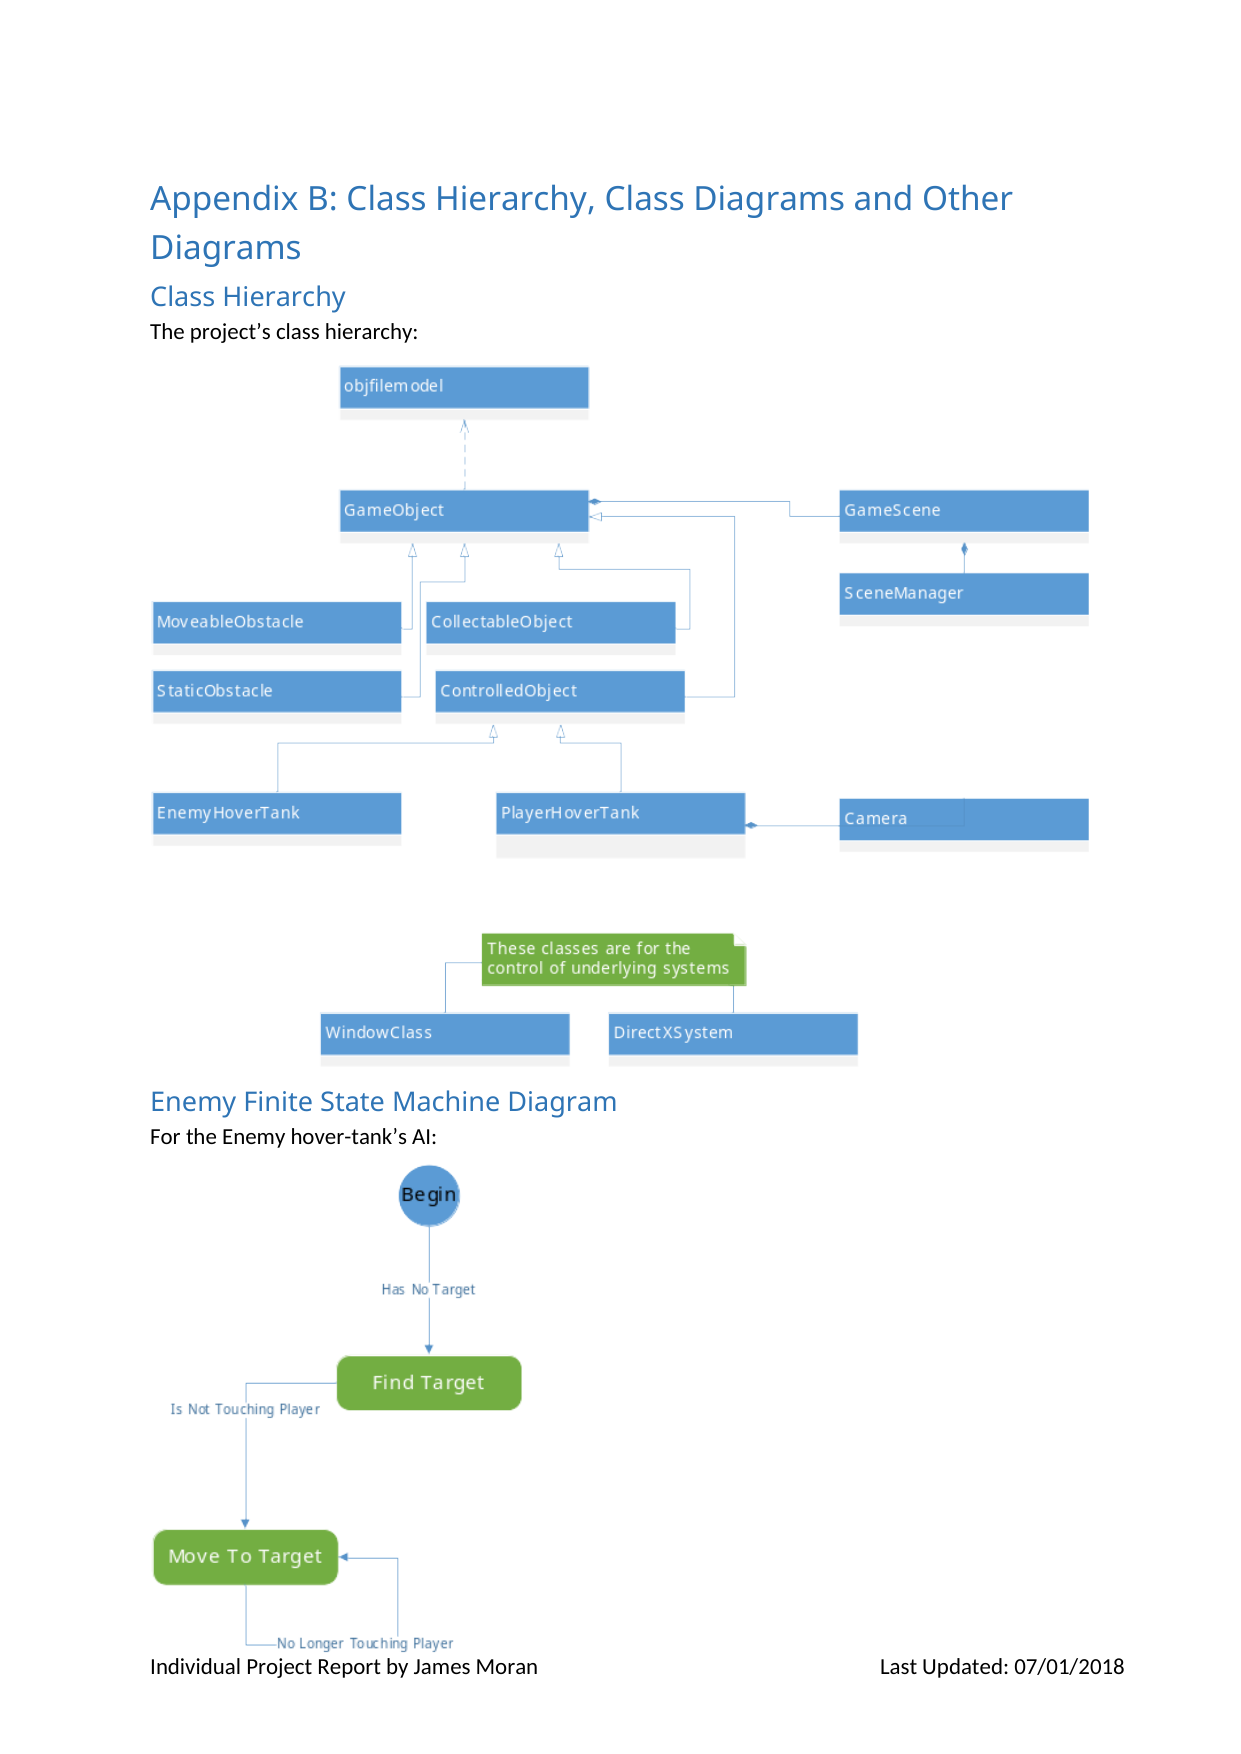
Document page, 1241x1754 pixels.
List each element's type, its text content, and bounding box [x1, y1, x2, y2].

subtitle Class Hierarchy [150, 277, 1090, 314]
subtitle Appendix B: Class Hierarchy, Class Diagrams and Other Diagrams [150, 175, 1090, 269]
subtitle Enemy Finite State Machine Diagram [150, 411, 1090, 1119]
text For the Enemy hover-tank’s AI: [150, 1122, 1090, 1150]
text The project’s class hierarchy: [150, 317, 1090, 345]
